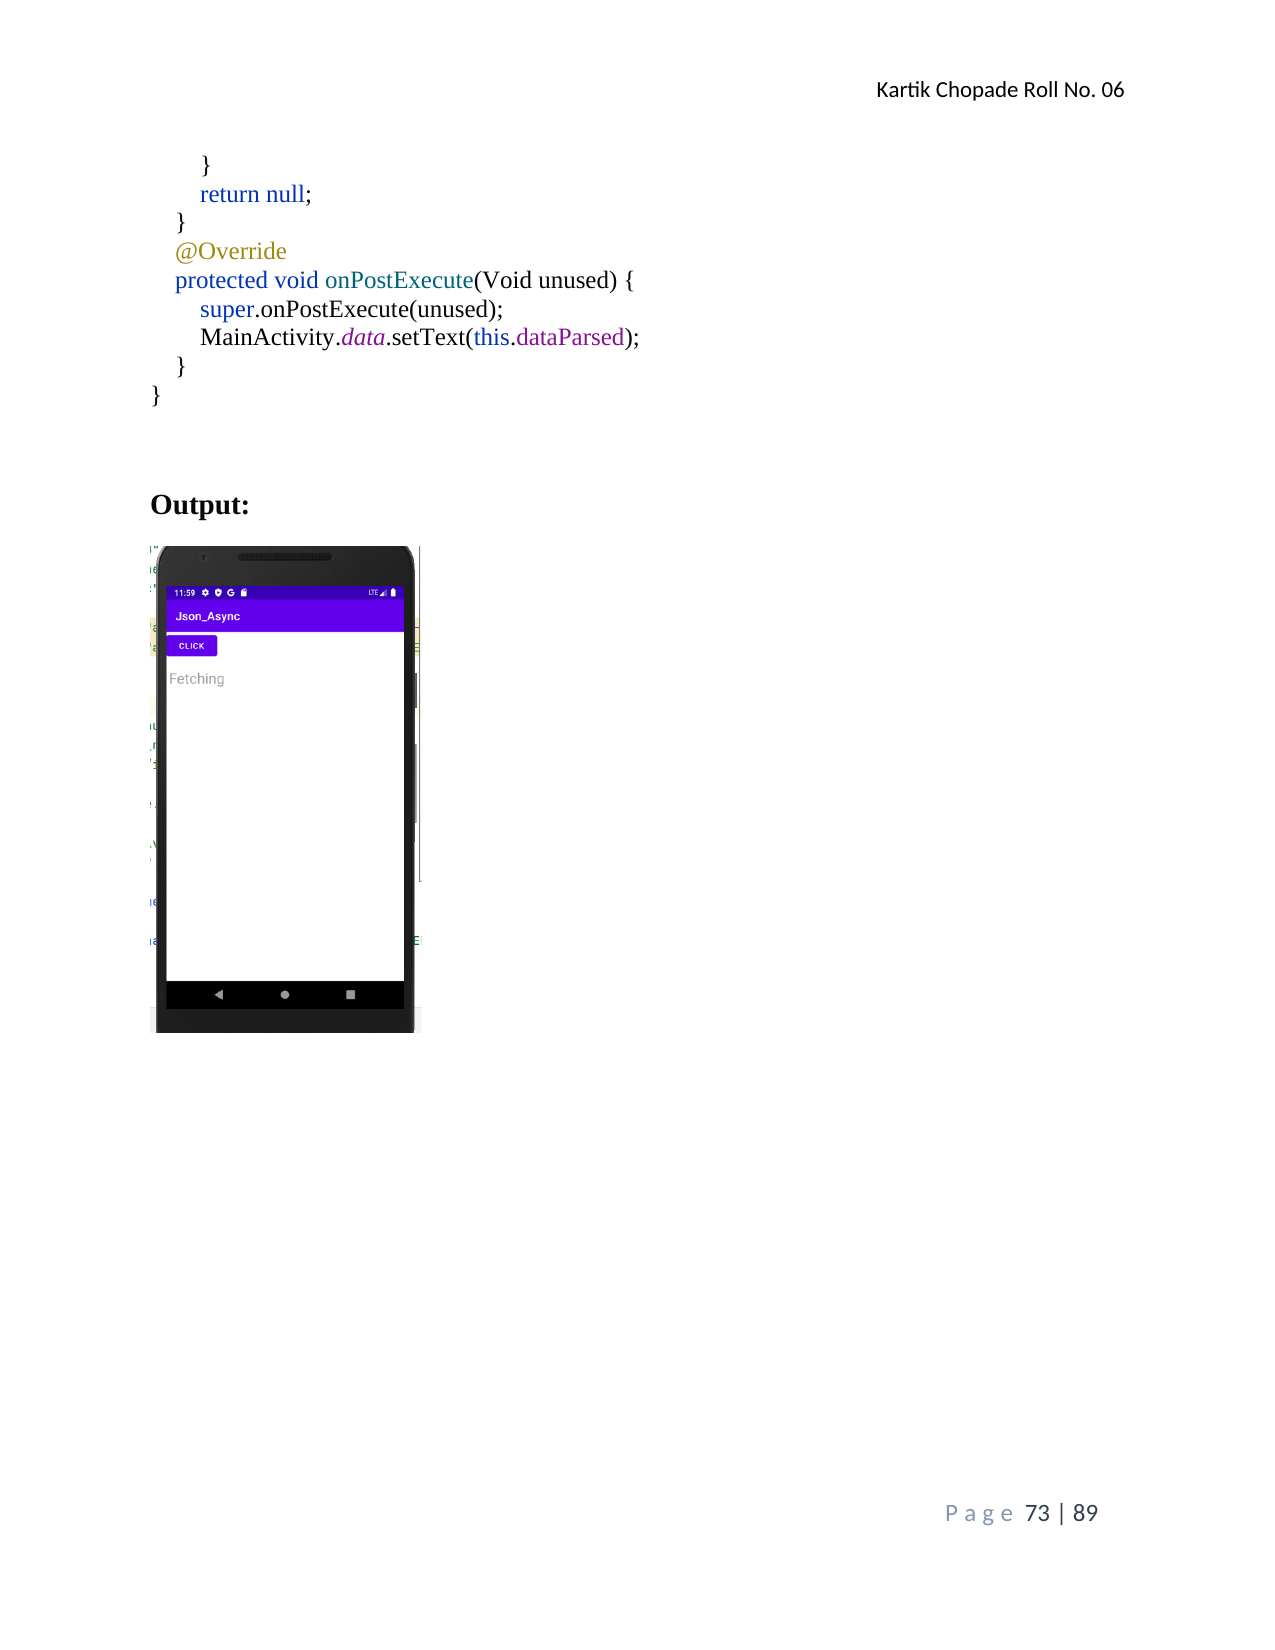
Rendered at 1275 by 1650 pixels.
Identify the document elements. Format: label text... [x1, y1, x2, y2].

picture [150, 546, 422, 1033]
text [150, 150, 1125, 409]
text Output: [150, 487, 1125, 521]
